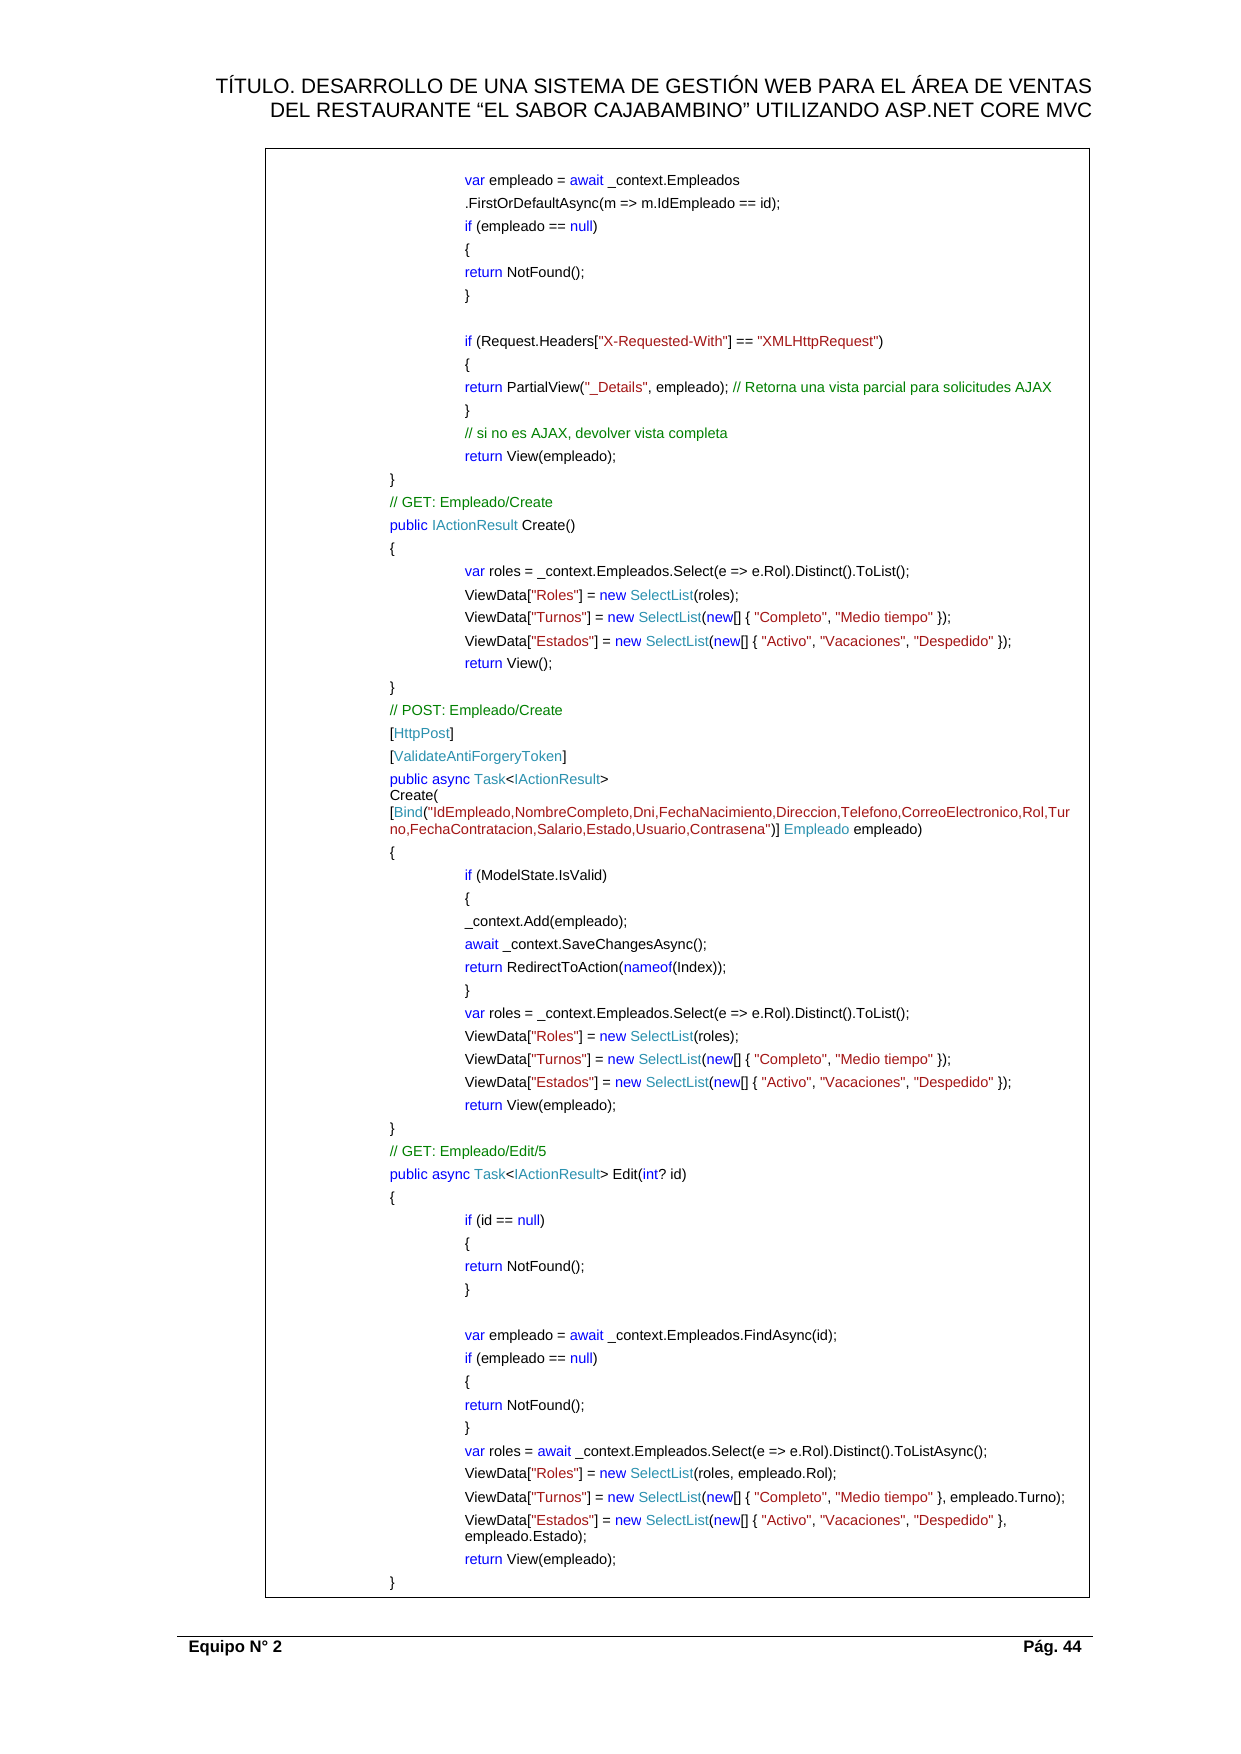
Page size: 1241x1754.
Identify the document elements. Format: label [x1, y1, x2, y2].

table_header [266, 149, 1089, 1597]
